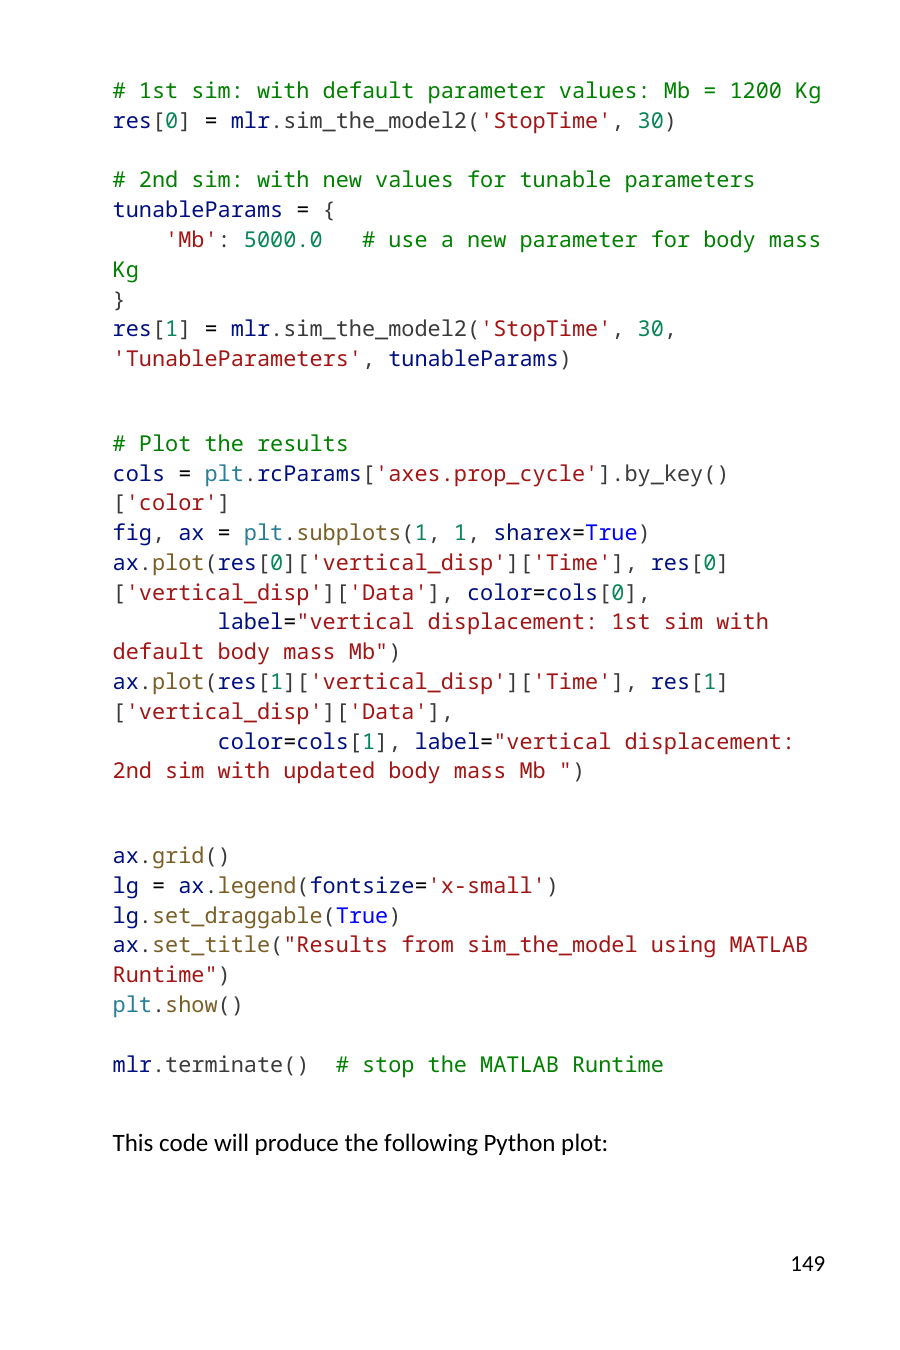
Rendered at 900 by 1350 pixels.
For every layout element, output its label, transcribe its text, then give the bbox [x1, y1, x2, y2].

text ax.set_title("Results from sim_the_model using MATLAB Runtime") [112, 929, 825, 989]
text This code will produce the following Python plot: [112, 1127, 825, 1157]
text # 1st sim: with default parameter values: Mb = 1200 Kg [112, 75, 825, 105]
text tunableParams = { [112, 194, 825, 224]
text } [112, 283, 825, 313]
text lg = ax.legend(fontsize='x-small') [112, 870, 825, 899]
text ax.plot(res[0]['vertical_disp']['Time'], res[0]['vertical_disp']['Data'], color=cols[0], [112, 547, 825, 606]
text ax.plot(res[1]['vertical_disp']['Time'], res[1]['vertical_disp']['Data'], [112, 666, 825, 726]
text res[0] = mlr.sim_the_model2('StopTime', 30) [112, 105, 825, 134]
text cols = plt.rcParams['axes.prop_cycle'].by_key()['color'] [112, 457, 825, 517]
text # 2nd sim: with new values for tunable parameters [112, 164, 825, 194]
text # Plot the results [112, 428, 825, 457]
text color=cols[1], label="vertical displacement: 2nd sim with updated body mass Mb ") [112, 726, 825, 785]
text ax.grid() [112, 840, 825, 870]
text mlr.terminate() # stop the MATLAB Runtime [112, 1048, 825, 1078]
text fig, ax = plt.subplots(1, 1, sharex=True) [112, 517, 825, 547]
text lg.set_draggable(True) [112, 899, 825, 929]
text res[1] = mlr.sim_the_model2('StopTime', 30, 'TunableParameters', tunableParams) [112, 313, 825, 373]
text label="vertical displacement: 1st sim with default body mass Mb") [112, 606, 825, 666]
text plt.show() [112, 989, 825, 1019]
text 'Mb': 5000.0 # use a new parameter for body mass Kg [112, 224, 825, 283]
